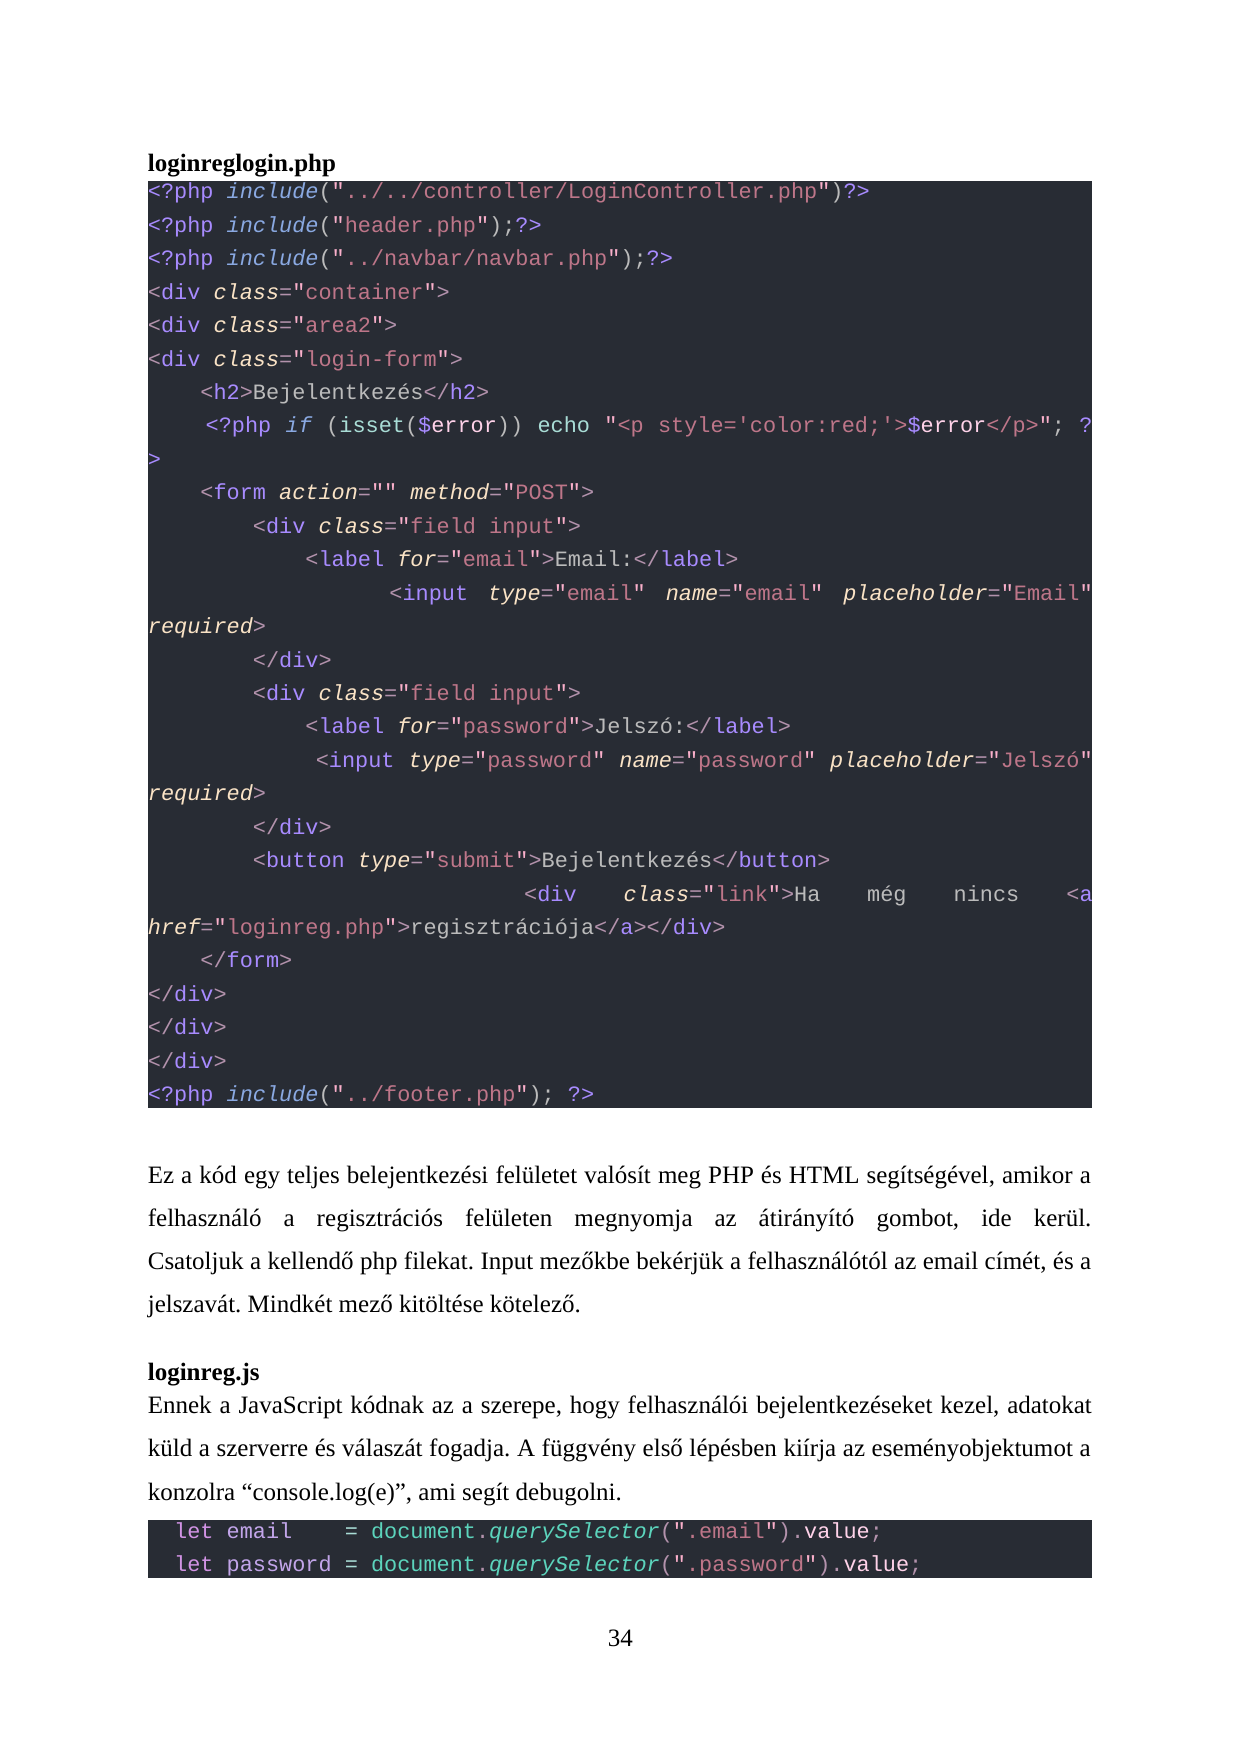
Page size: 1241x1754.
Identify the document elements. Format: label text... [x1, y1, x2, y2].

text <div class="field input"> [148, 682, 1092, 707]
text <div class="container"> [148, 281, 1092, 306]
text <?php include("../footer.php"); ?> [148, 1083, 1092, 1108]
text Ennek a JavaScript kódnak az a szerepe, hogy felhasználói bejelentkezéseket kezel, adatokat küld a szerverre és válaszát fogadja. A függvény első lépésben kiírja az eseményobjektumot a konzolra “console.log(e)”, ami segít debugolni. [148, 1390, 1092, 1505]
text let password = document.querySelector(".password").value; [148, 1553, 1092, 1578]
text </div> [148, 1017, 1092, 1041]
text let email = document.querySelector(".email").value; [148, 1520, 1092, 1544]
text <div class="field input"> [148, 515, 1092, 540]
text <div class="login-form"> [148, 348, 1092, 373]
text <button type="submit">Bejelentkezés</button> [148, 849, 1092, 874]
text <?php include("../../controller/LoginController.php")?> [148, 181, 1092, 205]
subtitle loginreglogin.php [148, 148, 1092, 176]
text <form action="" method="POST"> [148, 482, 1092, 506]
text <?php if (isset($error)) echo "<p style='color:red;'>$error</p>"; ?> [148, 415, 1092, 473]
text <input type="password" name="password" placeholder="Jelszó" required> [148, 749, 1092, 807]
text Ez a kód egy teljes belejentkezési felületet valósít meg PHP és HTML segítségével, amikor a felhasználó a regisztrációs felületen megnyomja az átirányító gombot, ide kerül. Csatoljuk a kellendő php filekat. Input mezőkbe bekérjük a felhasználótól az email címét, és a jelszavát. Mindkét mező kitöltése kötelező. [148, 1160, 1092, 1318]
subtitle loginreg.js [148, 1357, 1092, 1386]
text <h2>Bejelentkezés</h2> [148, 381, 1092, 406]
text <?php include("../navbar/navbar.php");?> [148, 247, 1092, 272]
text <input type="email" name="email" placeholder="Email" required> [148, 582, 1092, 640]
text </div> [148, 816, 1092, 841]
text <div class="area2"> [148, 314, 1092, 339]
text </div> [148, 1050, 1092, 1075]
text <label for="password">Jelszó:</label> [148, 716, 1092, 740]
text </div> [148, 649, 1092, 673]
text <div class="link">Ha még nincs <a href="loginreg.php">regisztrációja</a></div> [148, 883, 1092, 941]
text <label for="email">Email:</label> [148, 548, 1092, 573]
text </div> [148, 983, 1092, 1008]
text </form> [148, 950, 1092, 974]
text <?php include("header.php");?> [148, 214, 1092, 239]
